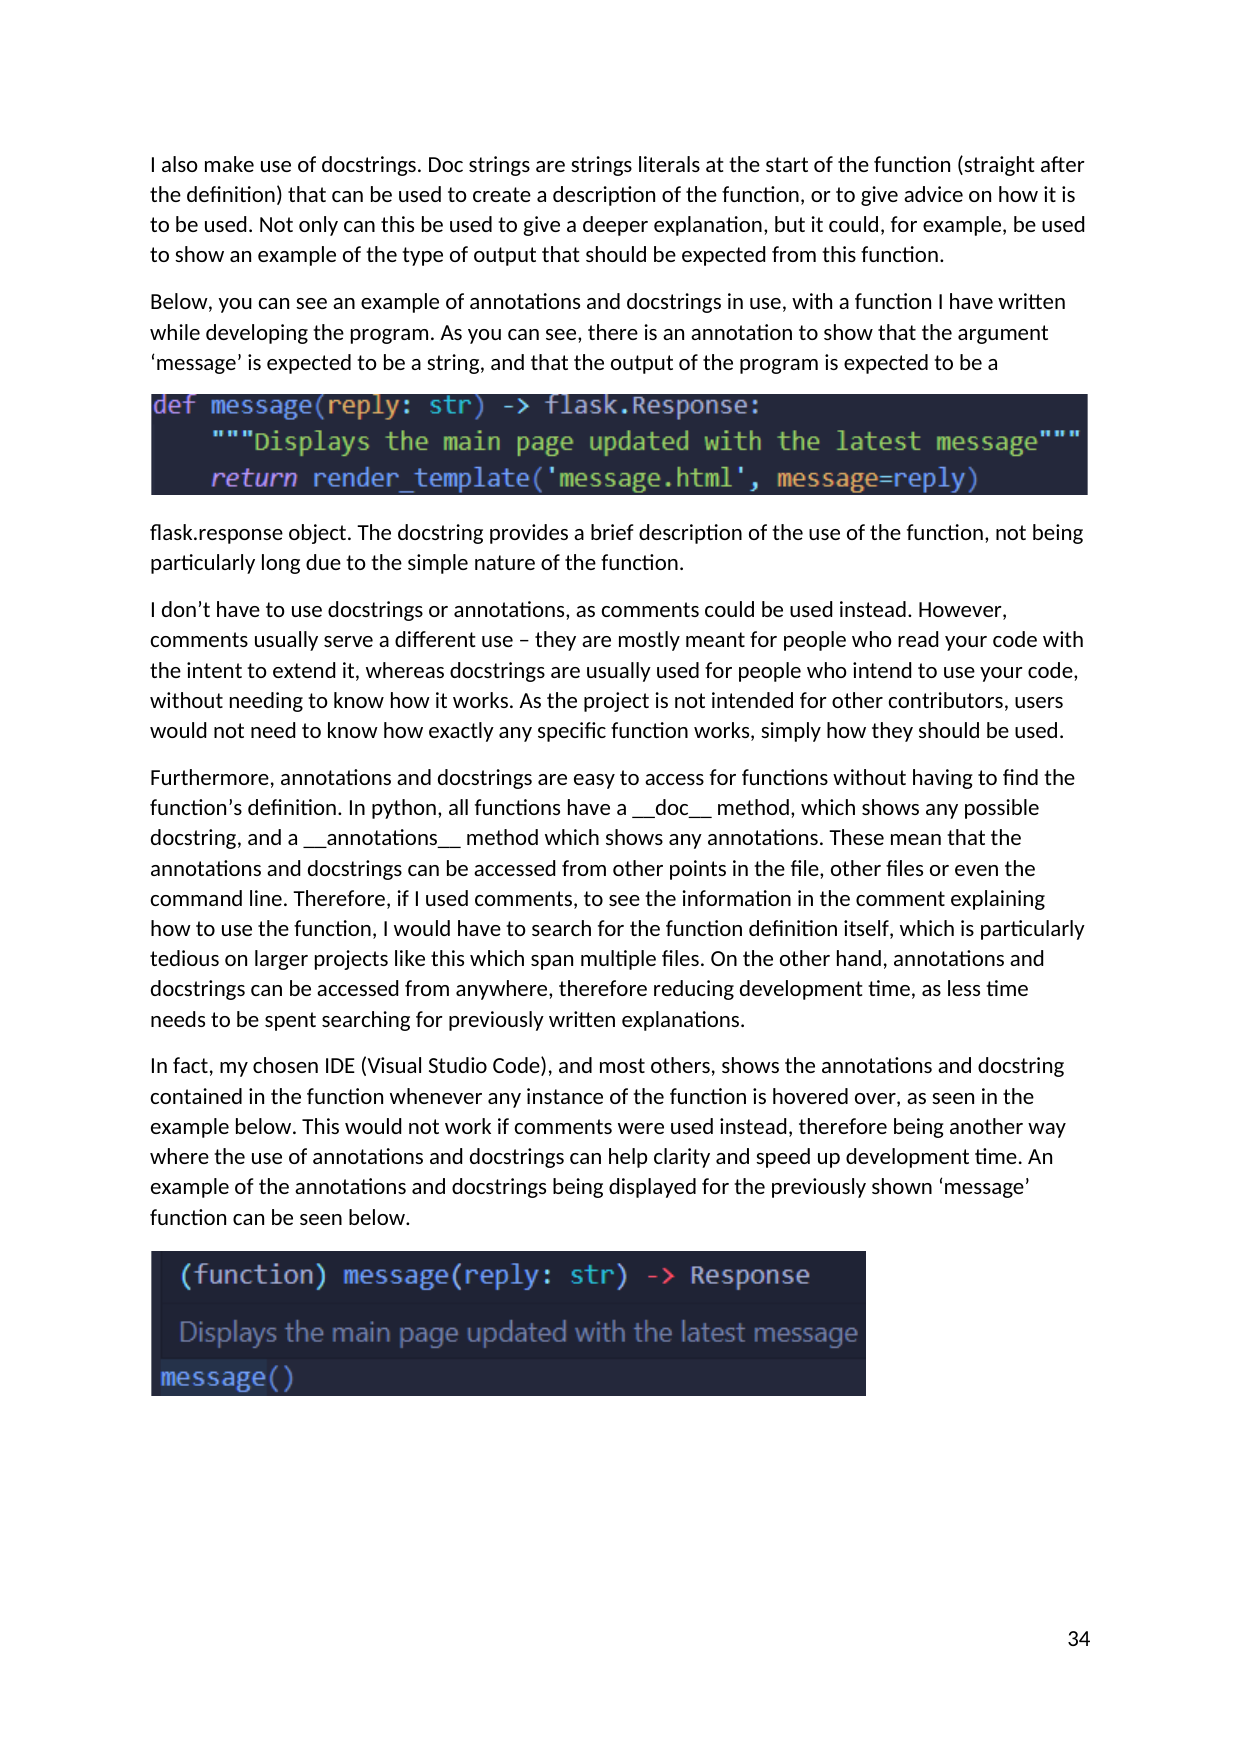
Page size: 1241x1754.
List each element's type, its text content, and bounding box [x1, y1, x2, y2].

text I don’t have to use docstrings or annotations, as comments could be used instead. However, comments usually serve a different use – they are mostly meant for people who read your code with the intent to extend it, whereas docstrings are usually used for people who intend to use your code, without needing to know how it works. As the project is not intended for other contributors, users would not need to know how exactly any specific function works, simply how they should be used. [150, 595, 1090, 744]
text In fact, my chosen IDE (Visual Studio Code), and most others, shows the annotations and docstring contained in the function whenever any instance of the function is hovered over, as seen in the example below. This would not work if comments were used instead, therefore being another way where the use of annotations and docstrings can help clarity and speed up development time. An example of the annotations and docstrings being displayed for the previously shown ‘message’ function can be seen below. [150, 1052, 1090, 1231]
text I also make use of docstrings. Doc strings are strings literals at the start of the function (straight after the definition) that can be used to create a description of the function, or to give advice on how it is to be used. Not only can this be used to give a deeper explanation, but it could, for example, be used to show an example of the type of output that should be expected from this function. [150, 150, 1090, 269]
text Furthermore, annotations and docstrings are easy to access for functions without having to find the function’s definition. In python, all functions have a __doc__ method, which shows any possible docstring, and a __annotations__ method which shows any annotations. These mean that the annotations and docstrings can be accessed from other points in the file, other files or even the command line. Therefore, if I used comments, to see the information in the comment explaining how to use the function, I would have to search for the function definition itself, which is particularly tedious on larger projects like this which span multiple files. On the other hand, annotations and docstrings can be accessed from anywhere, therefore reducing development time, as less time needs to be spent searching for previously written explanations. [150, 763, 1090, 1033]
picture [150, 394, 1087, 494]
picture [150, 1251, 865, 1396]
